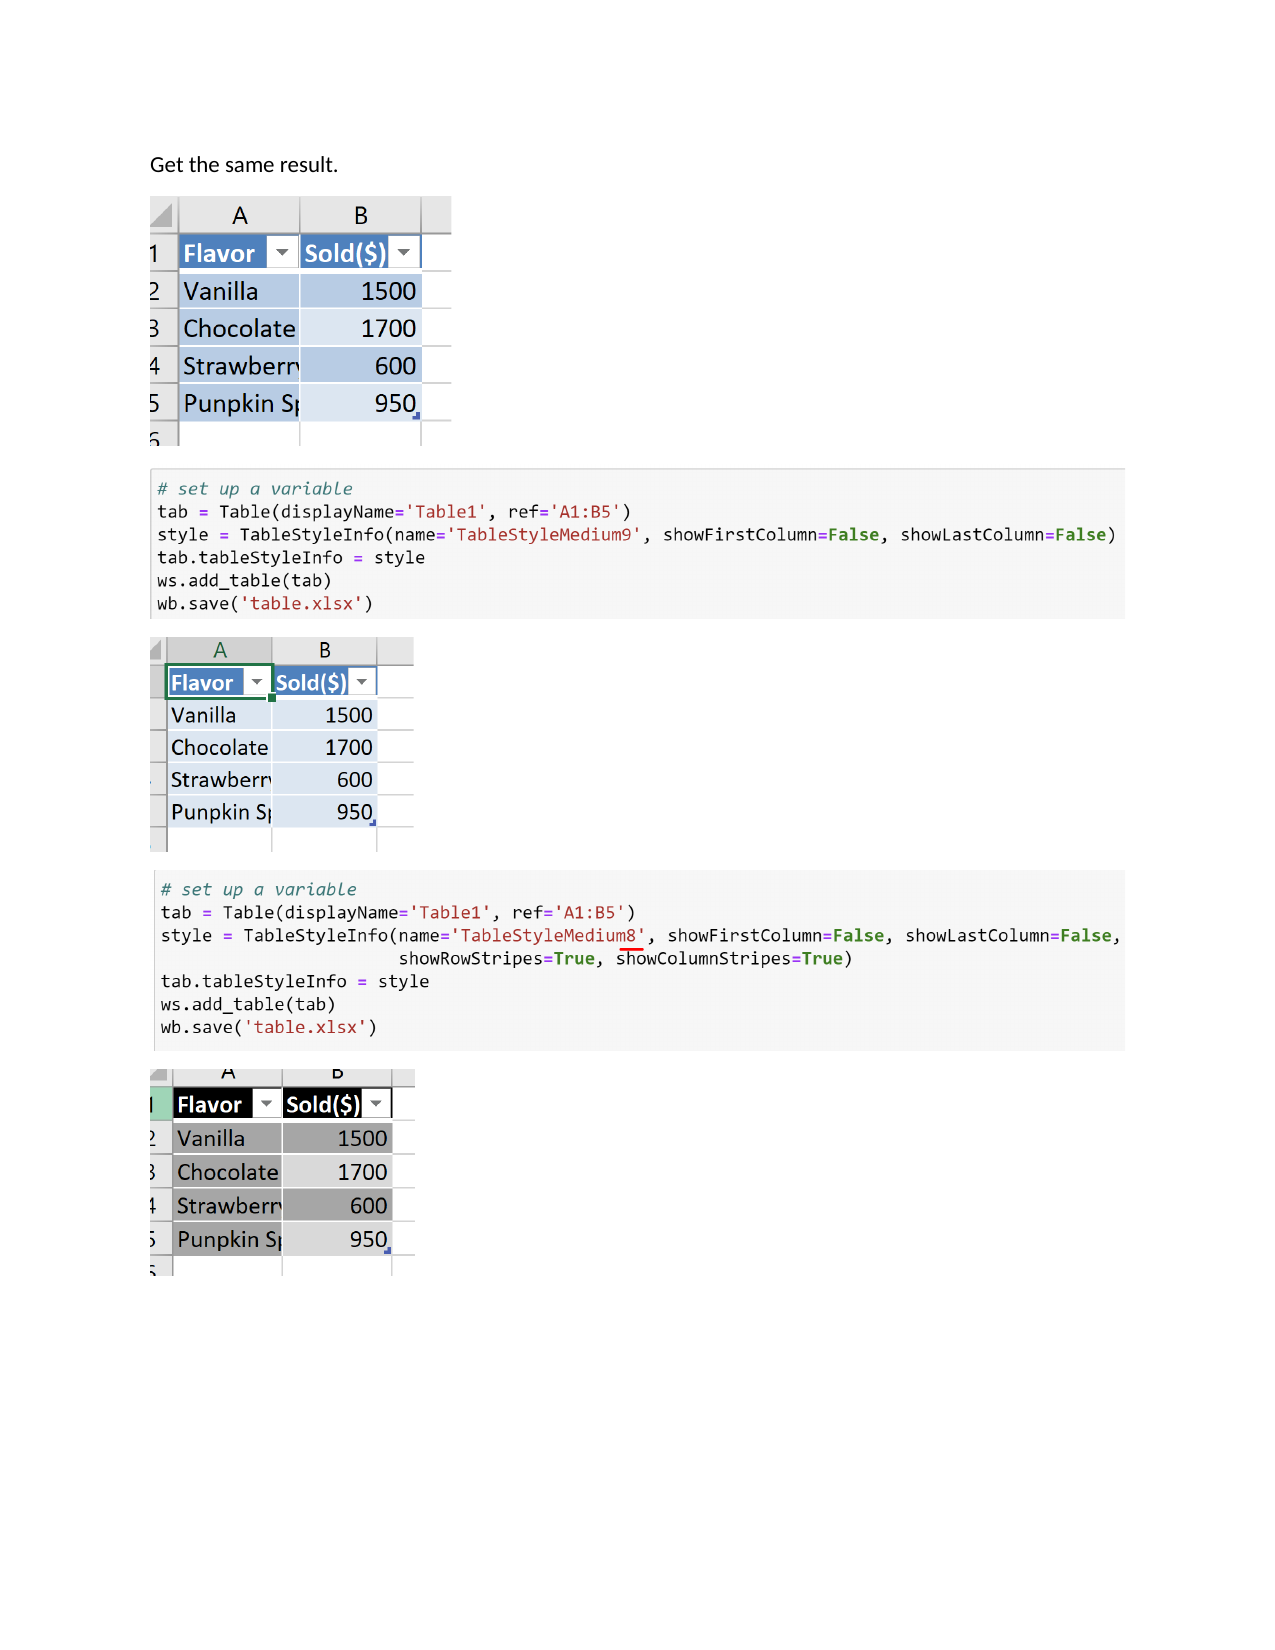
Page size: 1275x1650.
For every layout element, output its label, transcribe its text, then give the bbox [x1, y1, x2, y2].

picture [150, 1069, 415, 1276]
text Get the same result. [150, 150, 1125, 178]
picture [150, 464, 1125, 619]
picture [150, 196, 452, 446]
picture [150, 870, 1125, 1051]
picture [150, 637, 414, 852]
